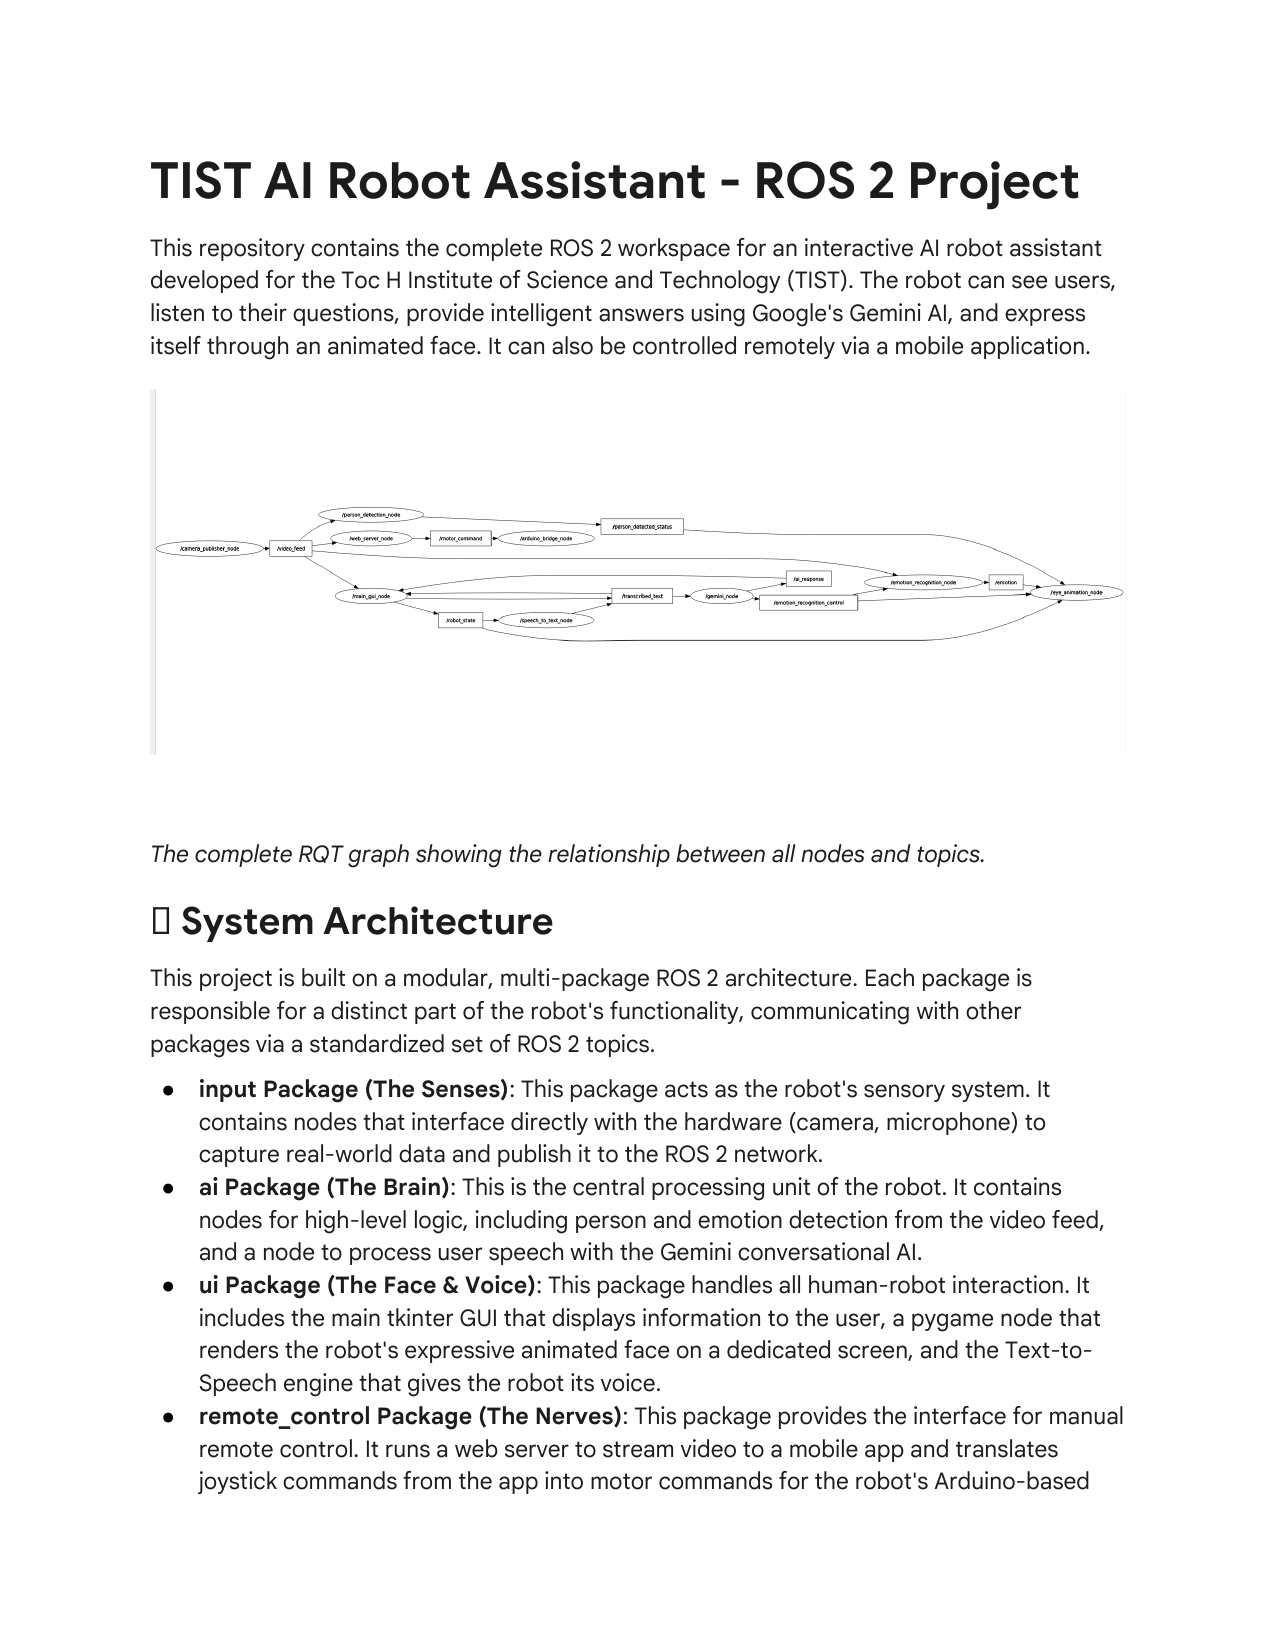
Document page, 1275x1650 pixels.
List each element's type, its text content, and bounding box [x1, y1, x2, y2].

text This repository contains the complete ROS 2 workspace for an interactive AI robot assistant developed for the Toc H Institute of Science and Technology (TIST). The robot can see users, listen to their questions, provide intelligent answers using Google's Gemini AI, and express itself through an animated face. It can also be controlled remotely via a mobile application. [150, 234, 1125, 361]
list ui Package (The Face & Voice): This package handles all human-robot interaction. It includes the main tkinter GUI that displays information to the user, a pygame node that renders the robot's expressive animated face on a dedicated screen, and the Text-to-Speech engine that gives the robot its voice. [161, 1271, 1125, 1398]
text This project is built on a modular, multi-package ROS 2 architecture. Each package is responsible for a distinct part of the robot's functionality, communicating with other packages via a standardized set of ROS 2 topics. [150, 964, 1125, 1058]
list ai Package (The Brain): This is the central processing unit of the robot. It contains nodes for high-level logic, including person and emotion detection from the video feed, and a node to process user speech with the Gemini conversational AI. [161, 1173, 1125, 1267]
subtitle 🤖 System Architecture [150, 898, 1125, 945]
list input Package (The Senses): This package acts as the robot's sensory system. It contains nodes that interface directly with the hardware (camera, microphone) to capture real-world data and publish it to the ROS 2 network. [161, 1075, 1125, 1169]
picture [150, 389, 1125, 755]
text The complete RQT graph showing the relationship between all nodes and topics. [150, 841, 1125, 869]
subtitle TIST AI Robot Assistant - ROS 2 Project [150, 150, 1125, 213]
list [161, 1402, 1125, 1496]
